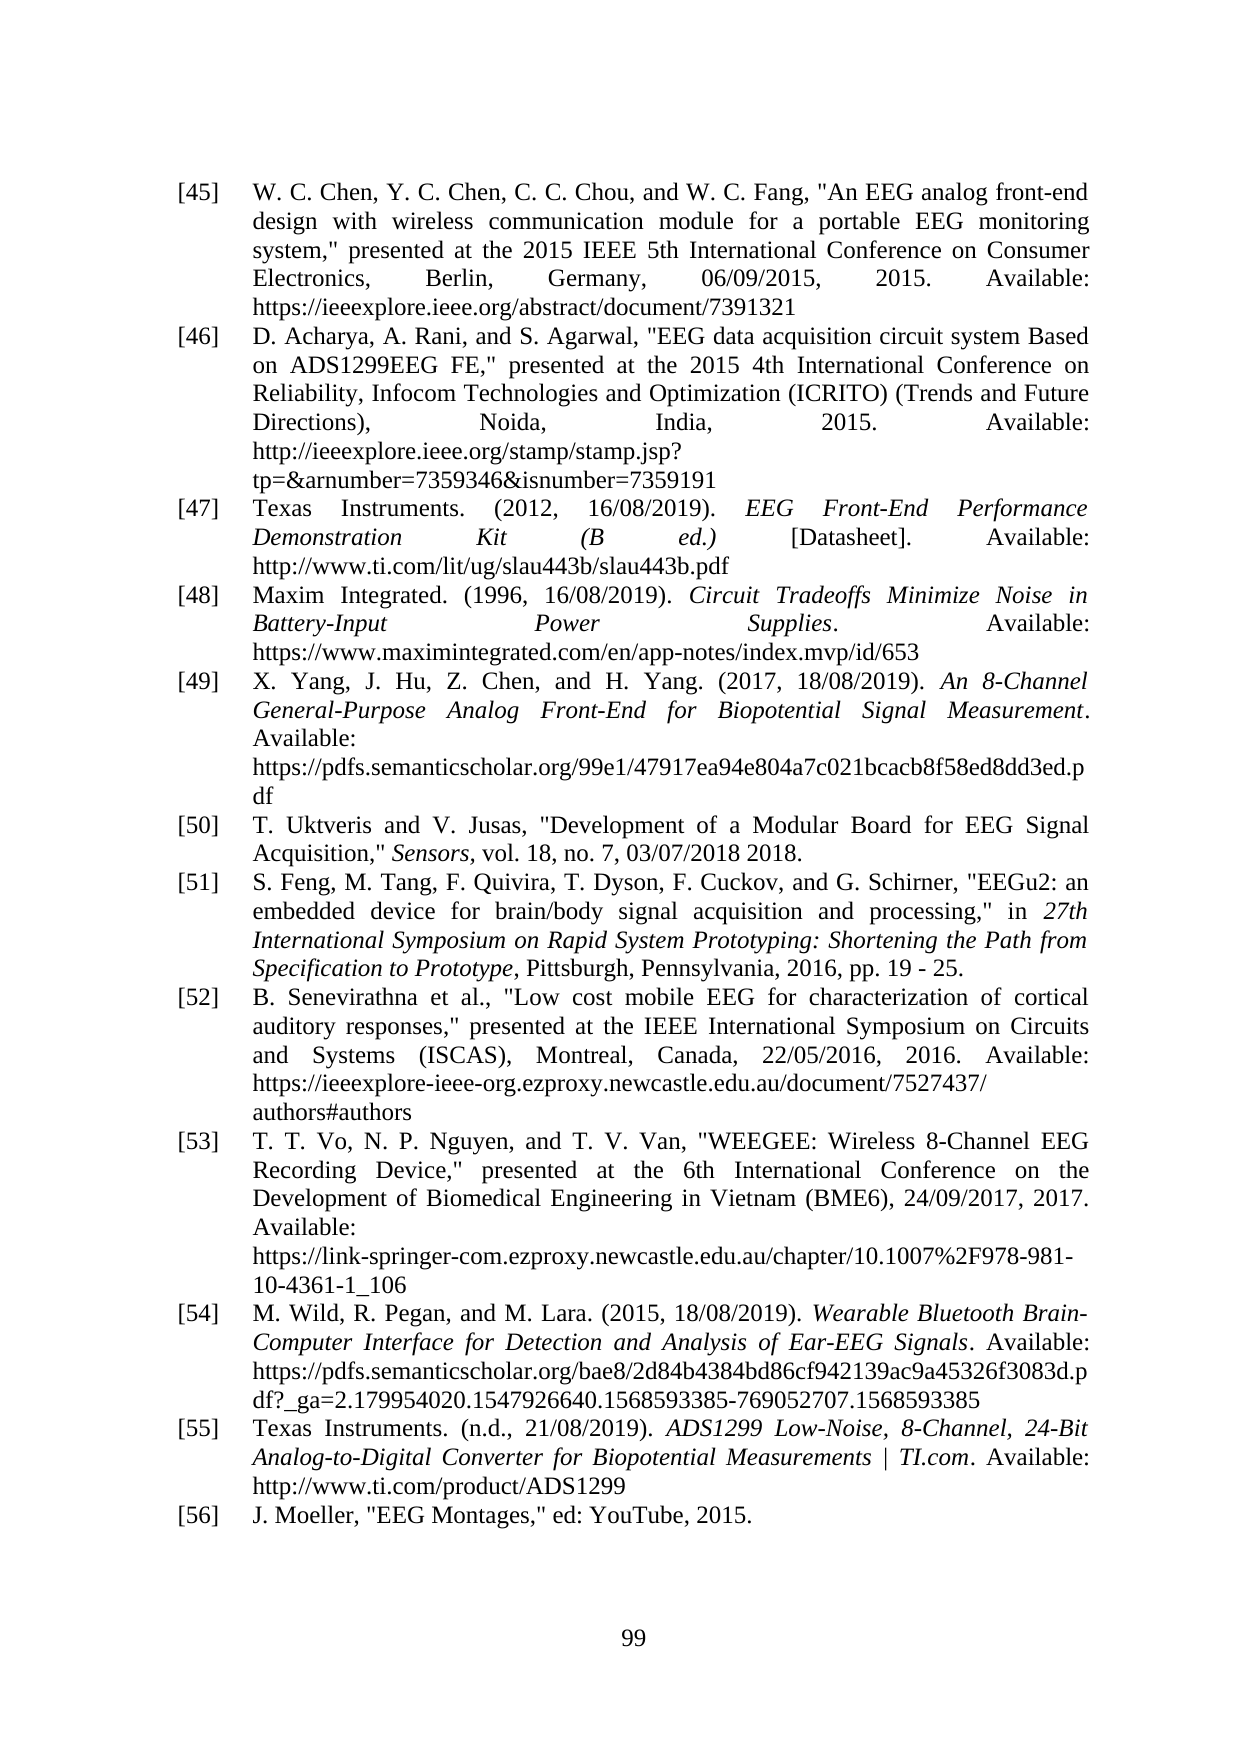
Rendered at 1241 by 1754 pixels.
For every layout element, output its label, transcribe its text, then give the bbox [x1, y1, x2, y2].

text [53] T. T. Vo, N. P. Nguyen, and T. V. Van, "WEEGEE: Wireless 8-Channel EEG Recording Device," presented at the 6th International Conference on the Development of Biomedical Engineering in Vietnam (BME6), 24/09/2017, 2017. Available: https://link-springer-com.ezproxy.newcastle.edu.au/chapter/10.1007%2F978-981-10-4361-1_106 [177, 1126, 1090, 1298]
text [54] M. Wild, R. Pegan, and M. Lara. (2015, 18/08/2019). Wearable Bluetooth Brain-Computer Interface for Detection and Analysis of Ear-EEG Signals. Available: https://pdfs.semanticscholar.org/bae8/2d84b4384bd86cf942139ac9a45326f3083d.pdf?_ga=2.179954020.1547926640.1568593385-769052707.1568593385 [177, 1298, 1090, 1413]
text [56] J. Moeller, "EEG Montages," ed: YouTube, 2015. [177, 1500, 1090, 1528]
text [48] Maxim Integrated. (1996, 16/08/2019). Circuit Tradeoffs Minimize Noise in Battery-Input Power Supplies. Available: https://www.maximintegrated.com/en/app-notes/index.mvp/id/653 [177, 580, 1090, 666]
text [50] T. Uktveris and V. Jusas, "Development of a Modular Board for EEG Signal Acquisition," Sensors, vol. 18, no. 7, 03/07/2018 2018. [177, 810, 1090, 867]
text [55] Texas Instruments. (n.d., 21/08/2019). ADS1299 Low-Noise, 8-Channel, 24-Bit Analog-to-Digital Converter for Biopotential Measurements | TI.com. Available: http://www.ti.com/product/ADS1299 [177, 1413, 1090, 1500]
text [45] W. C. Chen, Y. C. Chen, C. C. Chou, and W. C. Fang, "An EEG analog front-end design with wireless communication module for a portable EEG monitoring system," presented at the 2015 IEEE 5th International Conference on Consumer Electronics, Berlin, Germany, 06/09/2015, 2015. Available: https://ieeexplore.ieee.org/abstract/document/7391321 [177, 177, 1090, 321]
text [47] Texas Instruments. (2012, 16/08/2019). EEG Front-End Performance Demonstration Kit (B ed.) [Datasheet]. Available: http://www.ti.com/lit/ug/slau443b/slau443b.pdf [177, 493, 1090, 580]
text [51] S. Feng, M. Tang, F. Quivira, T. Dyson, F. Cuckov, and G. Schirner, "EEGu2: an embedded device for brain/body signal acquisition and processing," in 27th International Symposium on Rapid System Prototyping: Shortening the Path from Specification to Prototype, Pittsburgh, Pennsylvania, 2016, pp. 19 - 25. [177, 867, 1090, 982]
text [52] B. Senevirathna et al., "Low cost mobile EEG for characterization of cortical auditory responses," presented at the IEEE International Symposium on Circuits and Systems (ISCAS), Montreal, Canada, 22/05/2016, 2016. Available: https://ieeexplore-ieee-org.ezproxy.newcastle.edu.au/document/7527437/authors#authors [177, 982, 1090, 1126]
text [46] D. Acharya, A. Rani, and S. Agarwal, "EEG data acquisition circuit system Based on ADS1299EEG FE," presented at the 2015 4th International Conference on Reliability, Infocom Technologies and Optimization (ICRITO) (Trends and Future Directions), Noida, India, 2015. Available: http://ieeexplore.ieee.org/stamp/stamp.jsp?tp=&arnumber=7359346&isnumber=7359191 [177, 321, 1090, 493]
text [49] X. Yang, J. Hu, Z. Chen, and H. Yang. (2017, 18/08/2019). An 8-Channel General-Purpose Analog Front-End for Biopotential Signal Measurement. Available: https://pdfs.semanticscholar.org/99e1/47917ea94e804a7c021bcacb8f58ed8dd3ed.pdf [177, 666, 1090, 810]
